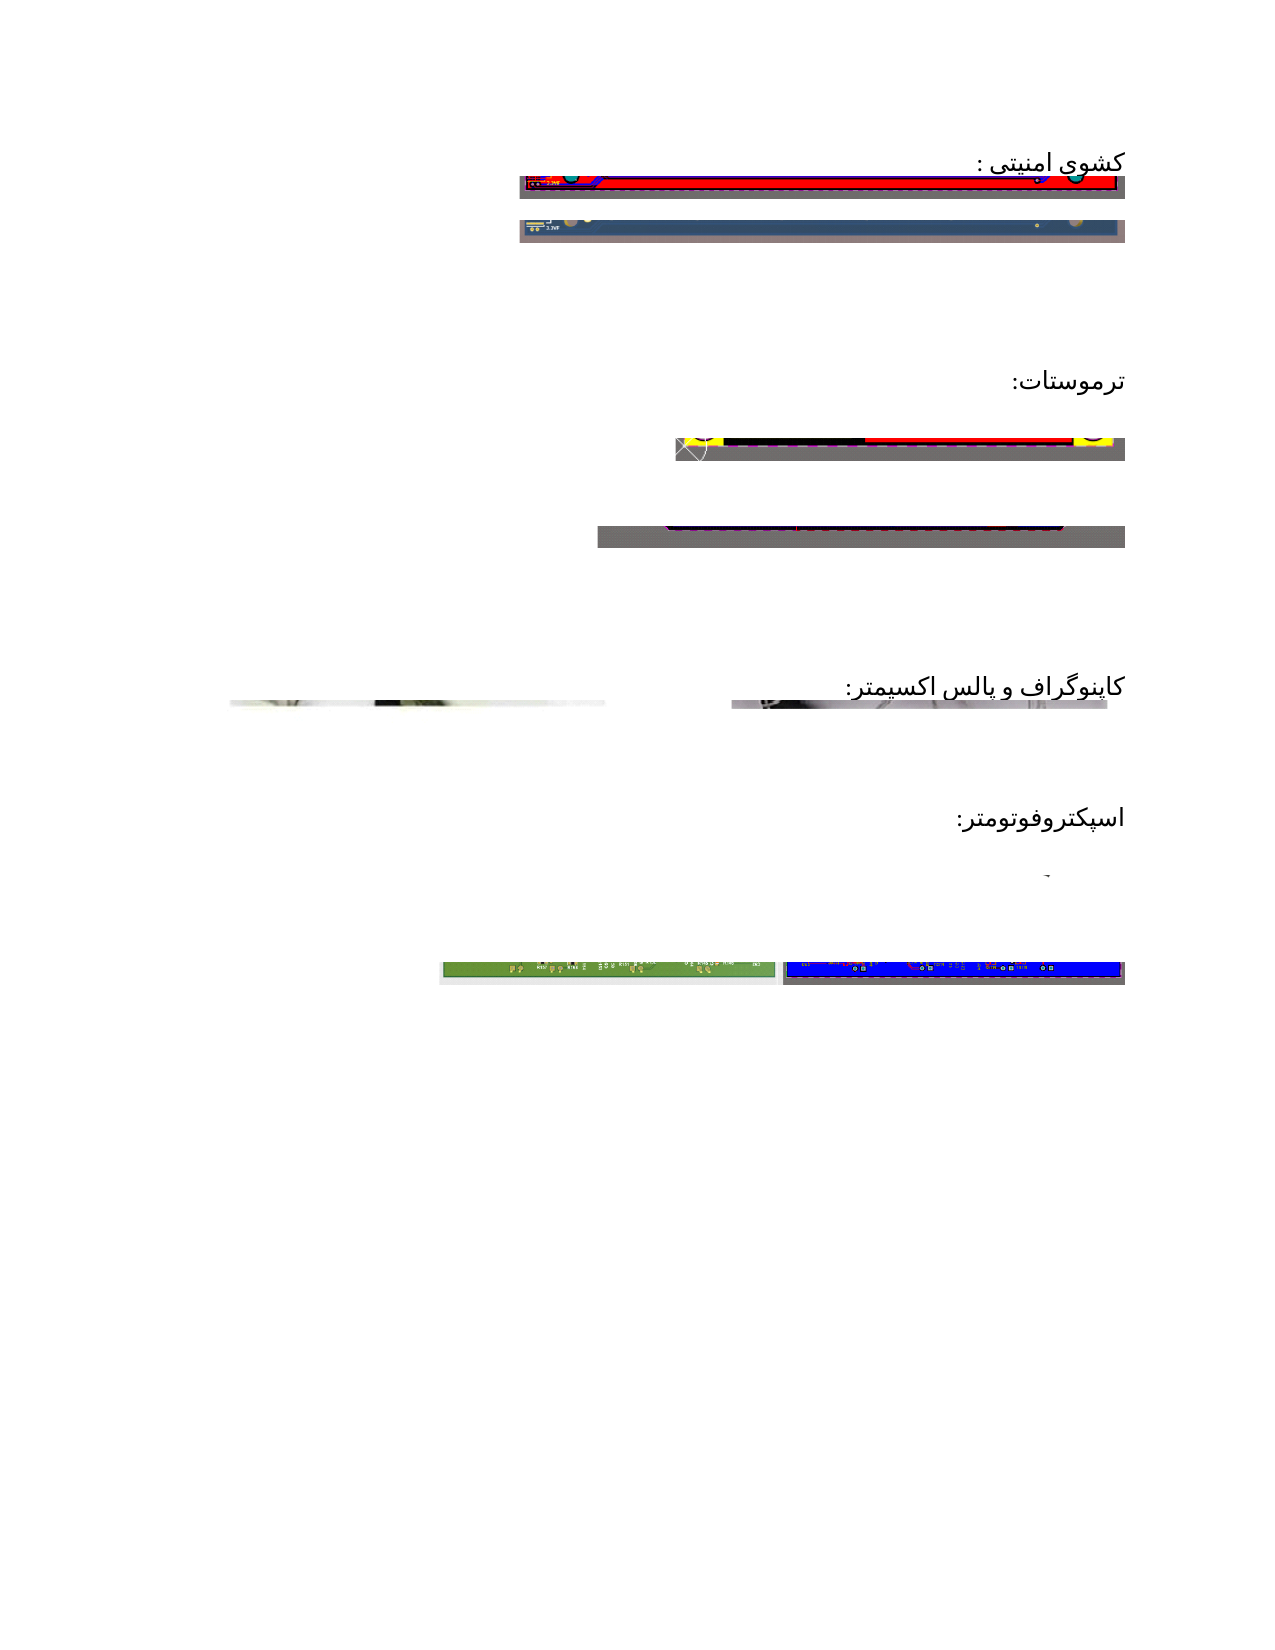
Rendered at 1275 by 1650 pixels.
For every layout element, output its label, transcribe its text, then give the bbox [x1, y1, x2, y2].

text کاپنوگراف و پالس اکسیمتر: [150, 674, 1125, 701]
text کشوی امنیتی : [150, 150, 1125, 177]
text اسپکتروفوتومتر: [150, 805, 1125, 832]
text ترموستات: [150, 368, 1125, 395]
